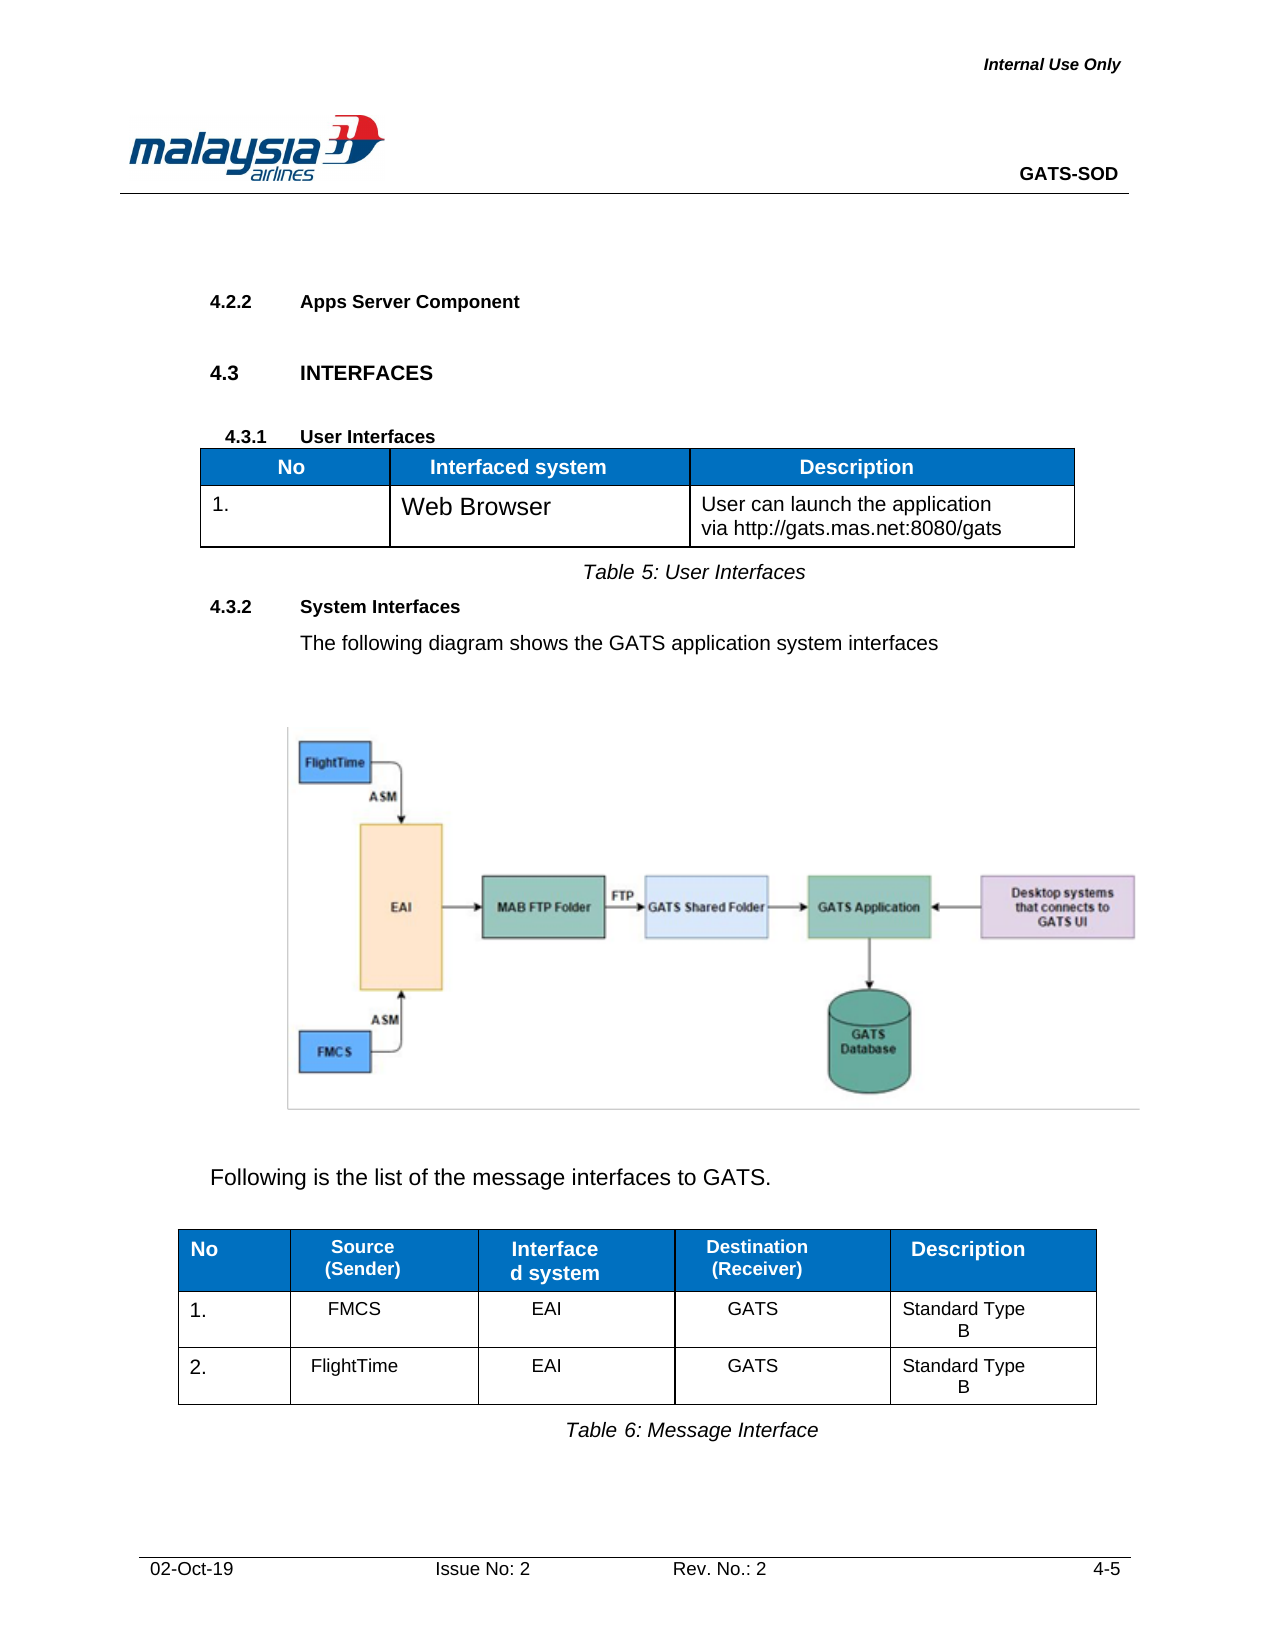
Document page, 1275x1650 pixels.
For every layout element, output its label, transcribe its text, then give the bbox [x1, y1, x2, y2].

table_cell Standard Type B [891, 1348, 1096, 1404]
table_header No [201, 449, 389, 485]
table_header Interfaced system [391, 449, 689, 485]
subtitle 4.2.2 Apps Server Component [210, 291, 1065, 312]
table_cell User can launch the application via http://gats.mas.net:8080/gats [691, 486, 1074, 546]
table_header Description [691, 449, 1074, 485]
table_header Destination (Receiver) [676, 1230, 890, 1291]
table_cell EAI [479, 1348, 674, 1404]
table_cell FMCS [291, 1292, 478, 1347]
subtitle 4.3.2 System Interfaces [210, 596, 1065, 618]
table_cell Standard Type B [891, 1292, 1096, 1347]
picture [285, 727, 1140, 1111]
table_cell 2. [179, 1348, 290, 1404]
table_header Description [891, 1230, 1096, 1291]
text Following is the list of the message interfaces to GATS. [210, 1164, 1065, 1190]
table_cell 1. [179, 1292, 290, 1347]
table_cell Web Browser [391, 486, 689, 546]
table_cell FlightTime [291, 1348, 478, 1404]
table_cell GATS [676, 1292, 890, 1347]
table_cell 1. [201, 486, 389, 546]
picture [129, 115, 385, 181]
table_header No [179, 1230, 290, 1291]
table_cell GATS [676, 1348, 890, 1404]
text The following diagram shows the GATS application system interfaces [285, 630, 1065, 654]
table_header Source (Sender) [291, 1230, 478, 1291]
subtitle 4.3 INTERFACES [210, 361, 1065, 385]
table_cell EAI [479, 1292, 674, 1347]
text Table 5: User Interfaces [150, 560, 1125, 584]
table_header Interfaced system [479, 1230, 674, 1291]
text Table 6: Message Interface [150, 1417, 1125, 1441]
subtitle 4.3.1 User Interfaces [210, 426, 1065, 447]
